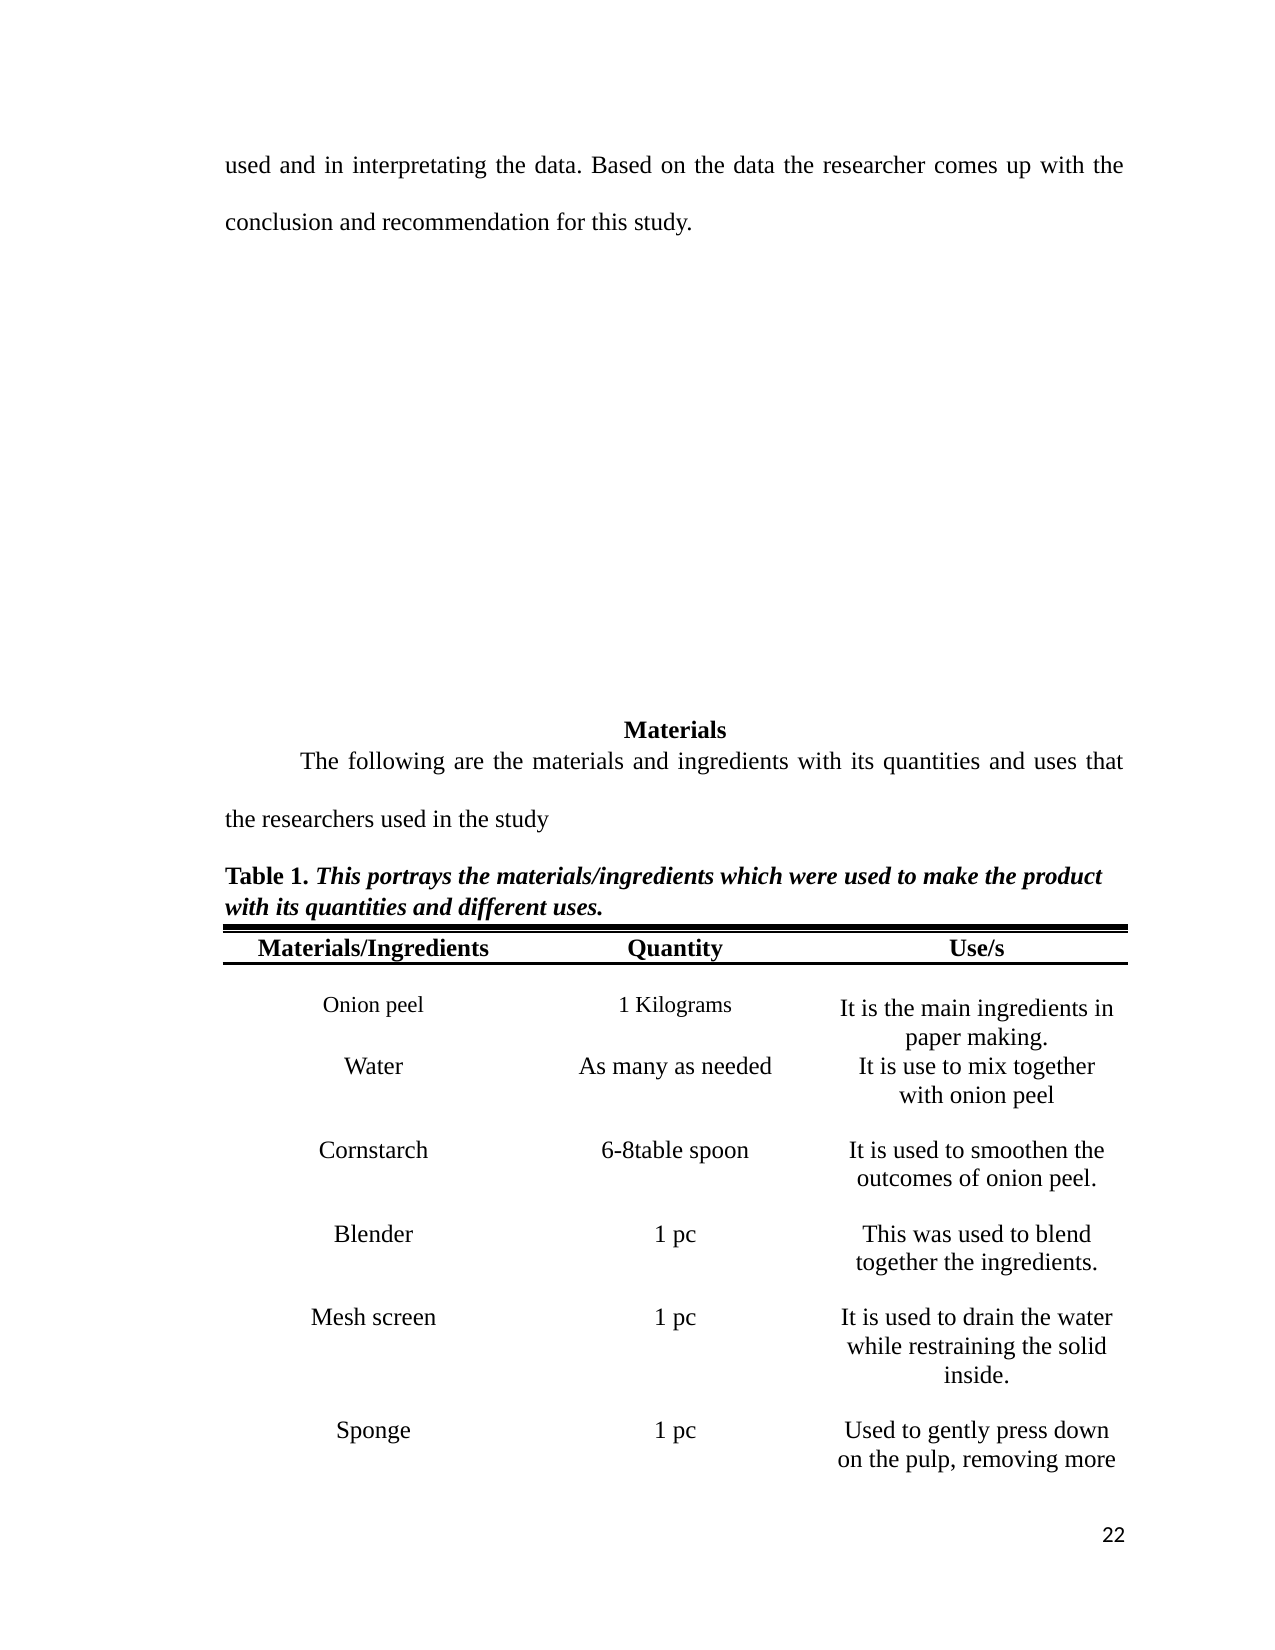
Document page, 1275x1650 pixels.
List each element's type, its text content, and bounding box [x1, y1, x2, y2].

table_cell Onion peel [223, 965, 524, 1051]
table_cell 1 pc [524, 1415, 826, 1473]
table_cell Water [223, 1051, 524, 1135]
table_cell Cornstarch [223, 1135, 524, 1219]
table_cell Sponge [223, 1415, 524, 1473]
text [225, 150, 1125, 236]
table_cell It is use to mix together with onion peel [826, 1051, 1127, 1135]
table_cell It is used to smoothen the outcomes of onion peel. [826, 1135, 1127, 1219]
table_cell Blender [223, 1219, 524, 1302]
table_cell As many as needed [524, 1051, 826, 1135]
table_cell Mesh screen [223, 1303, 524, 1415]
table_cell It is the main ingredients in paper making. [826, 965, 1127, 1051]
text Table 1. This portrays the materials/ingredients which were used to make the product with its quantities and different uses. [225, 861, 1125, 921]
table_cell 1 Kilograms [524, 965, 826, 1051]
table_header Materials/Ingredients [223, 933, 524, 962]
table_cell This was used to blend together the ingredients. [826, 1219, 1127, 1302]
table_cell 1 pc [524, 1303, 826, 1415]
table_cell It is used to drain the water while restraining the solid inside. [826, 1303, 1127, 1415]
table_header Use/s [826, 933, 1127, 962]
text The following are the materials and ingredients with its quantities and uses that the researchers used in the study [225, 746, 1125, 833]
table_cell 6-8table spoon [524, 1135, 826, 1219]
table_header Quantity [524, 933, 826, 962]
text Materials [225, 715, 1125, 744]
table_cell 1 pc [524, 1219, 826, 1302]
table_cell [826, 1415, 1127, 1473]
